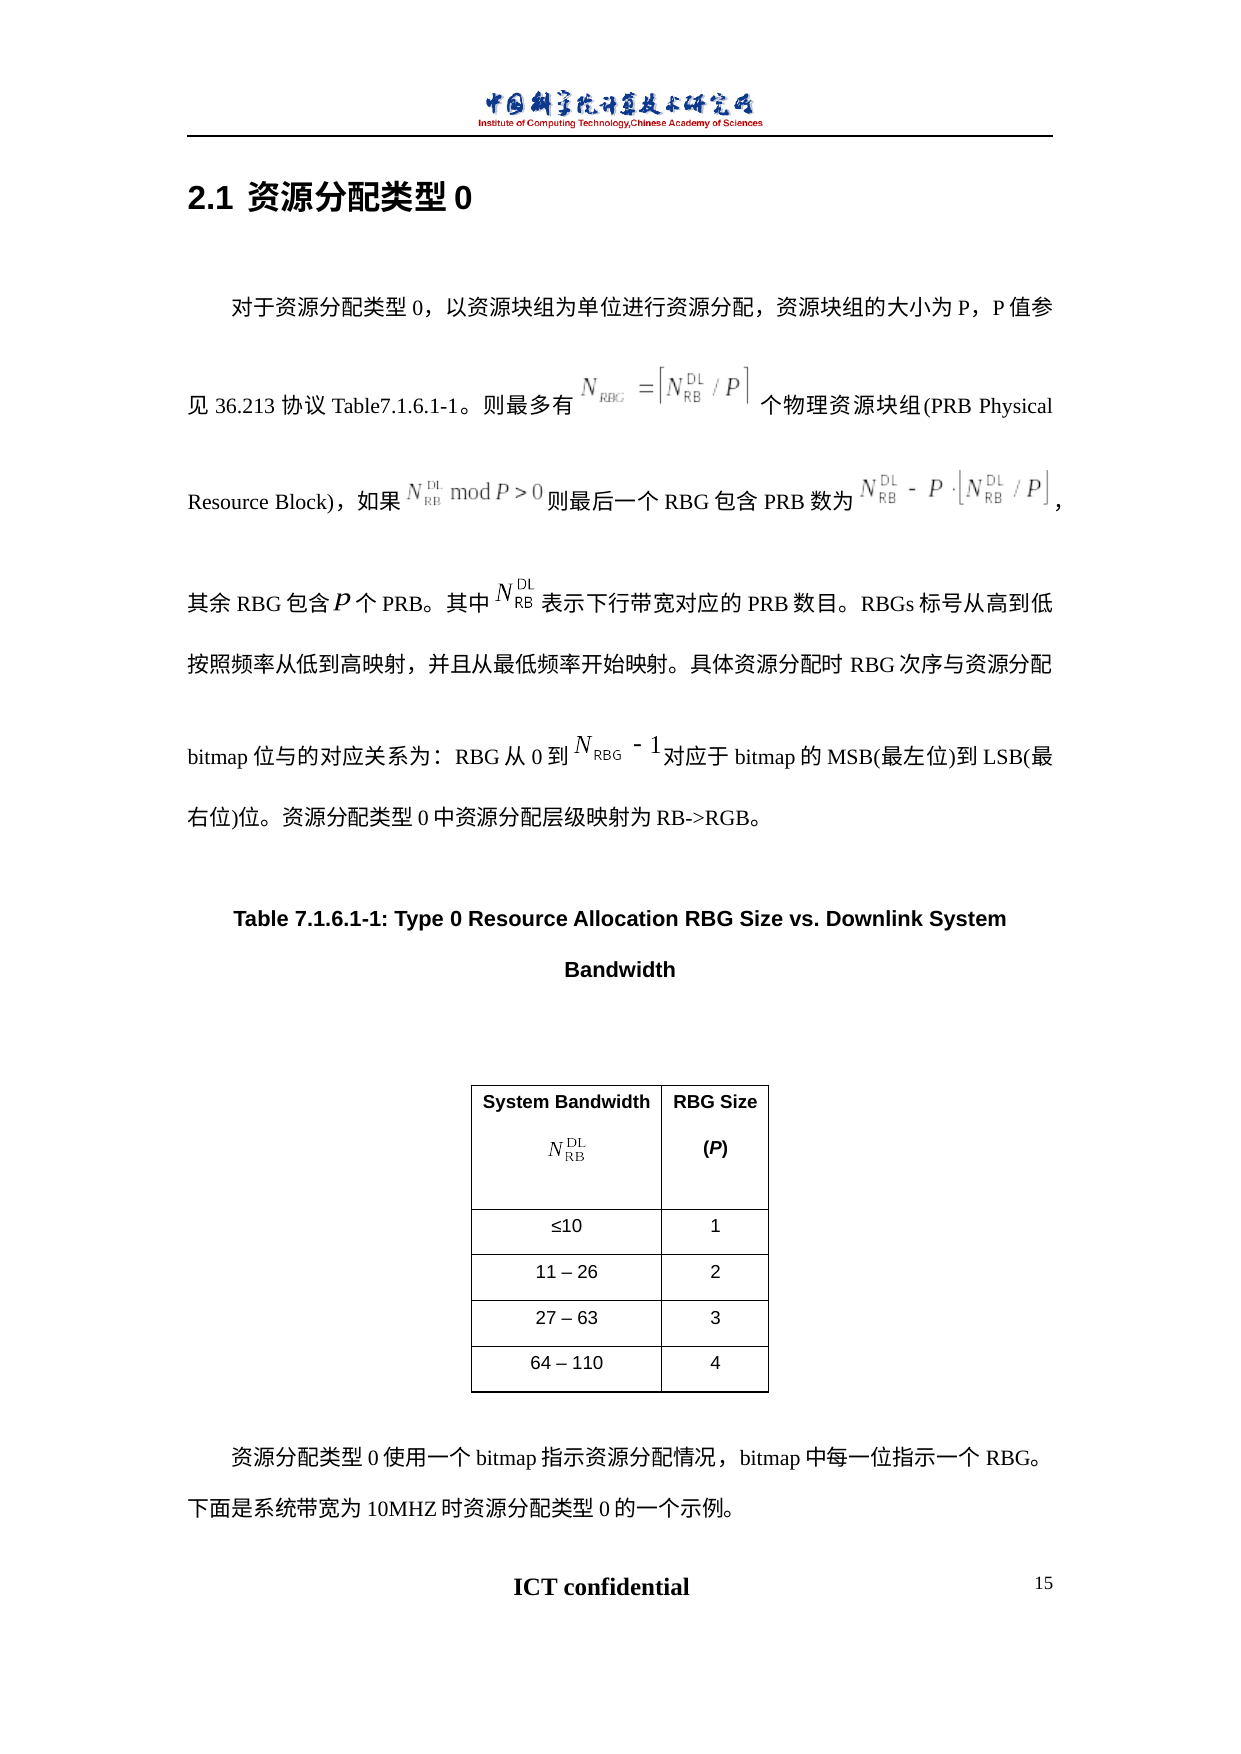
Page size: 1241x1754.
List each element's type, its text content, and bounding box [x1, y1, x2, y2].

table_header RBG Size [662, 1086, 768, 1130]
table_cell 3 [662, 1301, 768, 1346]
table_cell 64 – 110 [472, 1347, 661, 1391]
table_cell [472, 1131, 661, 1208]
table_cell 11 – 26 [472, 1255, 661, 1300]
subtitle 资源分配类型0 [187, 162, 1053, 227]
table_cell (P) [662, 1131, 768, 1208]
table_header System Bandwidth [472, 1086, 661, 1130]
table_cell ≤10 [472, 1210, 661, 1254]
text 对于资源分配类型0，以资源块组为单位进行资源分配，资源块组的大小为P，P值参见36.213协议Table7.1.6.1-1。则最多有个物理资源块组(PRB Physical Resource Block)，如果则最后一个RBG包含PRB数为，其余RBG包含个PRB。其中表示下行带宽对应的PRB数目。RBGs标号从高到低按照频率从低到高映射，并且从最低频率开始映射。具体资源分配时RBG次序与资源分配bitmap位与的对应关系为：RBG从0到对应于bitmap的MSB(最左位)到LSB(最右位)位。资源分配类型0中资源分配层级映射为RB->RGB。 [187, 289, 1053, 832]
table_cell 1 [662, 1210, 768, 1254]
table_cell 2 [662, 1255, 768, 1300]
text 资源分配类型0使用一个bitmap指示资源分配情况，bitmap中每一位指示一个RBG。下面是系统带宽为10MHZ时资源分配类型0的一个示例。 [187, 1439, 1053, 1523]
picture [476, 88, 764, 134]
table_cell 4 [662, 1347, 768, 1391]
text Table 7.1.6.1-1: Type 0 Resource Allocation RBG Size vs. Downlink System Bandwidth [187, 903, 1053, 986]
table_cell 27 – 63 [472, 1301, 661, 1346]
